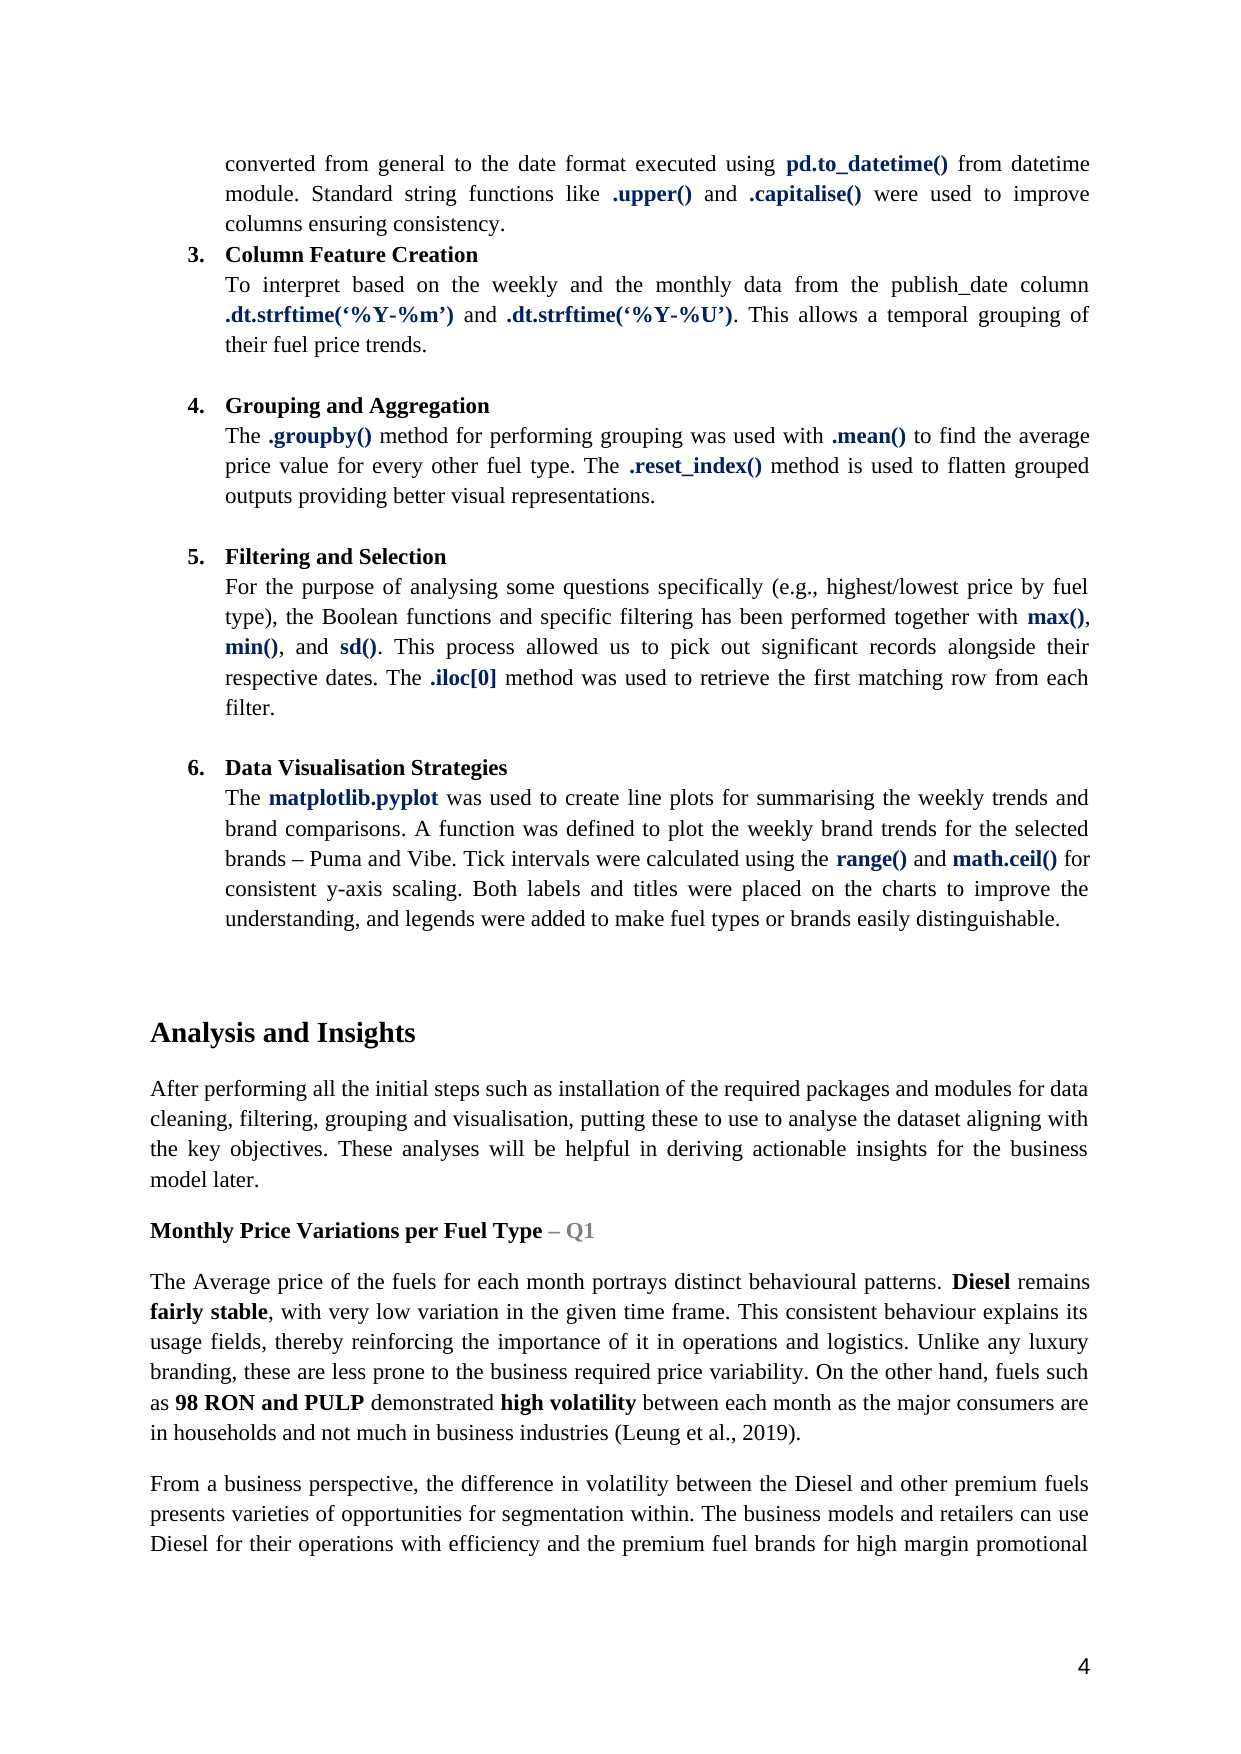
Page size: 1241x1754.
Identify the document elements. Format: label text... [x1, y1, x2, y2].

list Column Feature Creation [187, 241, 1090, 267]
list Filtering and Selection [187, 543, 1090, 569]
text Analysis and Insights [150, 1016, 1090, 1049]
list The matplotlib.pyplot was used to create line plots for summarising the weekly trends and brand comparisons. A function was defined to plot the weekly brand trends for the selected brands – Puma and Vibe. Tick intervals were calculated using the range() and math.ceil() for consistent y-axis scaling. Both labels and titles were placed on the charts to improve the understanding, and legends were added to make fuel types or brands easily distinguishable. [225, 784, 1090, 932]
list The .groupby() method for performing grouping was used with .mean() to find the average price value for every other fuel type. The .reset_index() method is used to flatten grouped outputs providing better visual representations. [225, 422, 1090, 509]
text The Average price of the fuels for each month portrays distinct behavioural patterns. Diesel remains fairly stable, with very low variation in the given time frame. This consistent behaviour explains its usage fields, thereby reinforcing the importance of it in operations and logistics. Unlike any luxury branding, these are less prone to the business required price variability. On the other hand, fuels such as 98 RON and PULP demonstrated high volatility between each month as the major consumers are in households and not much in business industries (Leung et al., 2019). [150, 1268, 1090, 1445]
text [150, 1470, 1090, 1557]
text After performing all the initial steps such as installation of the required packages and modules for data cleaning, filtering, grouping and visualisation, putting these to use to analyse the dataset aligning with the key objectives. These analyses will be helpful in deriving actionable insights for the business model later. [150, 1075, 1090, 1192]
list For the purpose of analysing some questions specifically (e.g., highest/lowest price by fuel type), the Boolean functions and specific filtering has been performed together with max(), min(), and sd(). This process allowed us to pick out significant records alongside their respective dates. The .iloc[0] method was used to retrieve the first matching row from each filter. [225, 573, 1090, 720]
text Monthly Price Variations per Fuel Type – Q1 [150, 1217, 1090, 1243]
list To interpret based on the weekly and the monthly data from the publish_date column .dt.strftime(‘%Y-%m’) and .dt.strftime(‘%Y-%U’). This allows a temporal grouping of their fuel price trends. [225, 271, 1090, 358]
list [225, 150, 1090, 237]
list Data Visualisation Strategies [187, 754, 1090, 781]
list Grouping and Aggregation [187, 392, 1090, 418]
